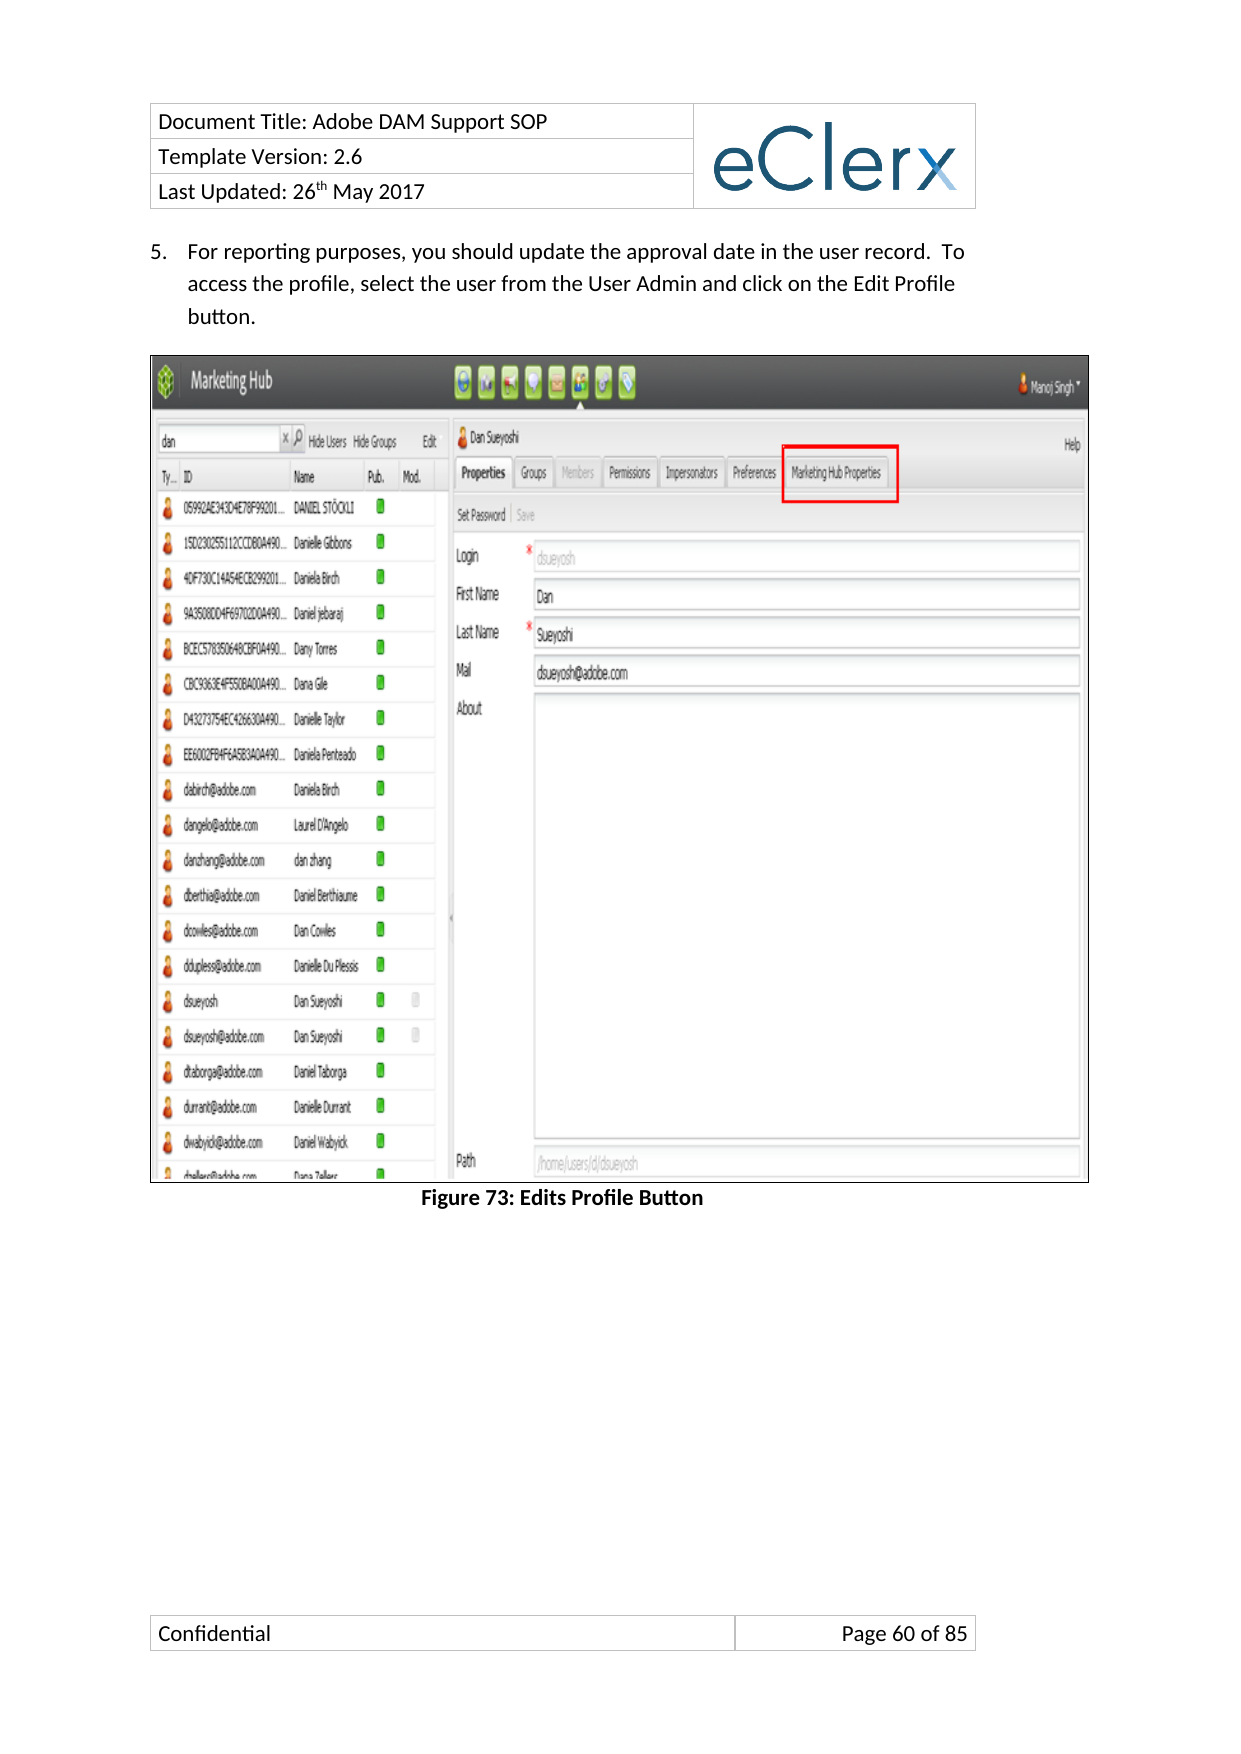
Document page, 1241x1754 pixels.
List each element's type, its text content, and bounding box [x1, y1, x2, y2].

picture [711, 108, 958, 204]
picture [151, 356, 1088, 1182]
list For reporting purposes, you should update the approval date in the user record. To access the profile, select the user from the User Admin and click on the Edit Profile button. [150, 237, 975, 330]
